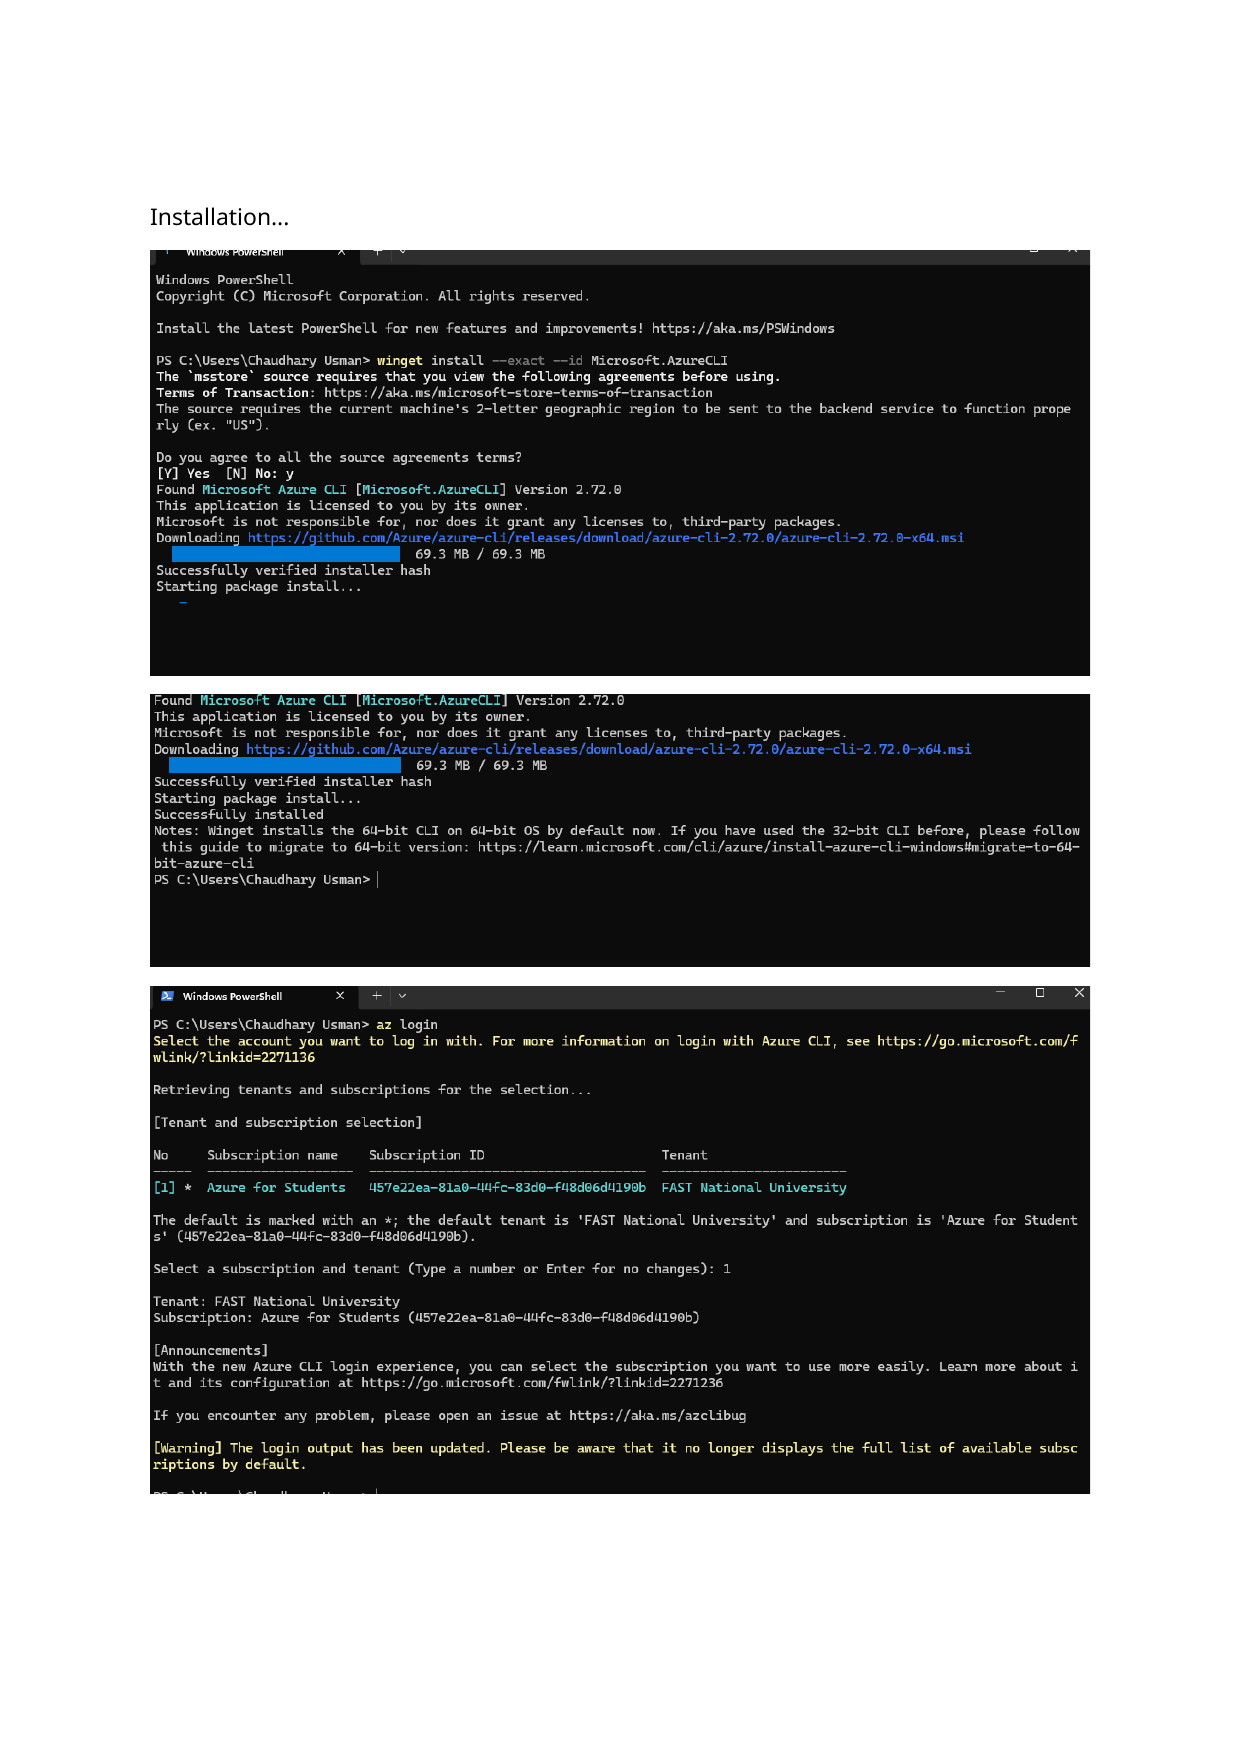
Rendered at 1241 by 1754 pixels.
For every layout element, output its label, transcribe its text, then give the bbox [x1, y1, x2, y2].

picture [150, 694, 1091, 967]
text Installation... [150, 200, 1090, 232]
picture [150, 986, 1091, 1494]
picture [150, 250, 1091, 676]
